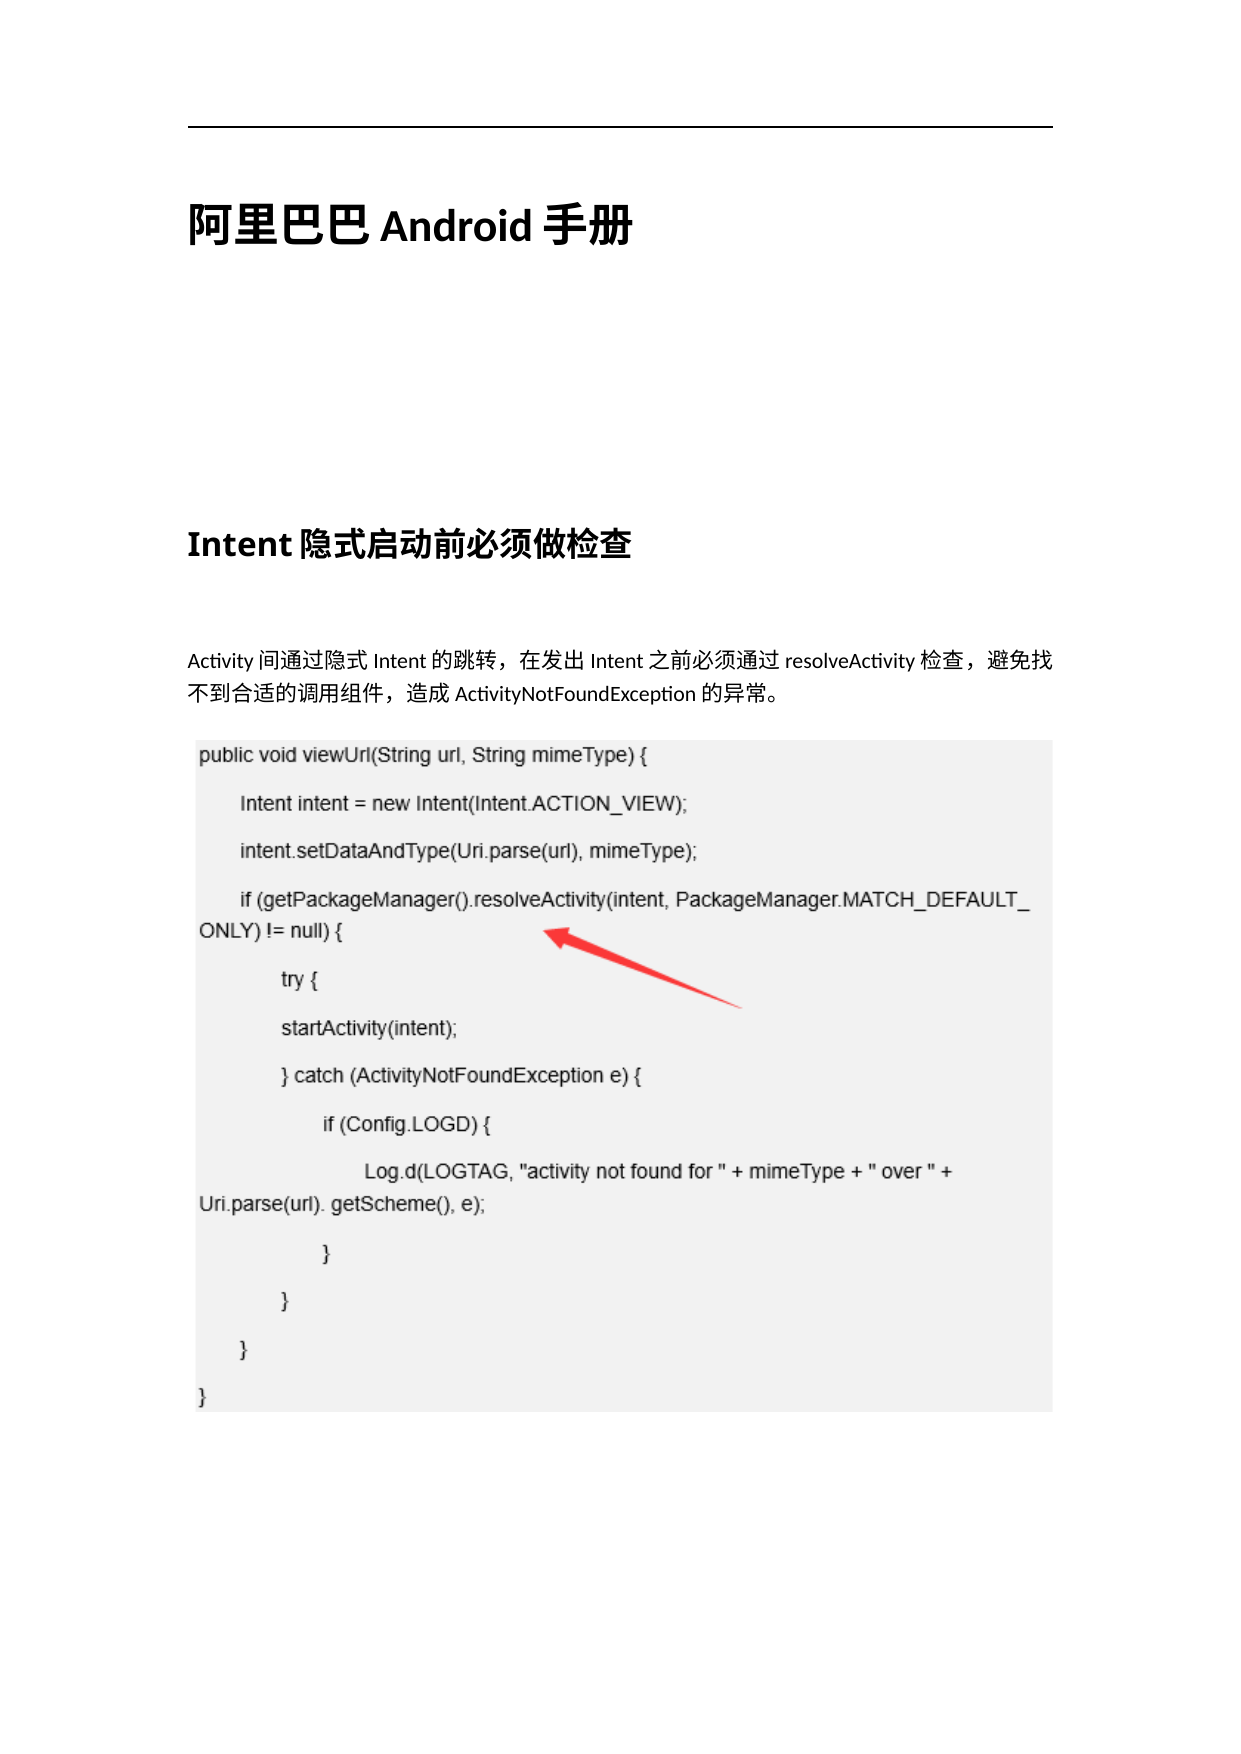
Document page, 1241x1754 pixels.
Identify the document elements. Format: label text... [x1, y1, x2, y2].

text Activity间通过隐式Intent的跳转，在发出Intent之前必须通过resolveActivity 检查，避免找不到合适的调用组件，造成 ActivityNotFoundException 的异常。 [187, 643, 1053, 708]
subtitle 阿里巴巴Android手册 [187, 173, 1053, 270]
picture [187, 740, 1053, 1412]
subtitle Intent隐式启动前必须做检查 [187, 510, 1053, 575]
